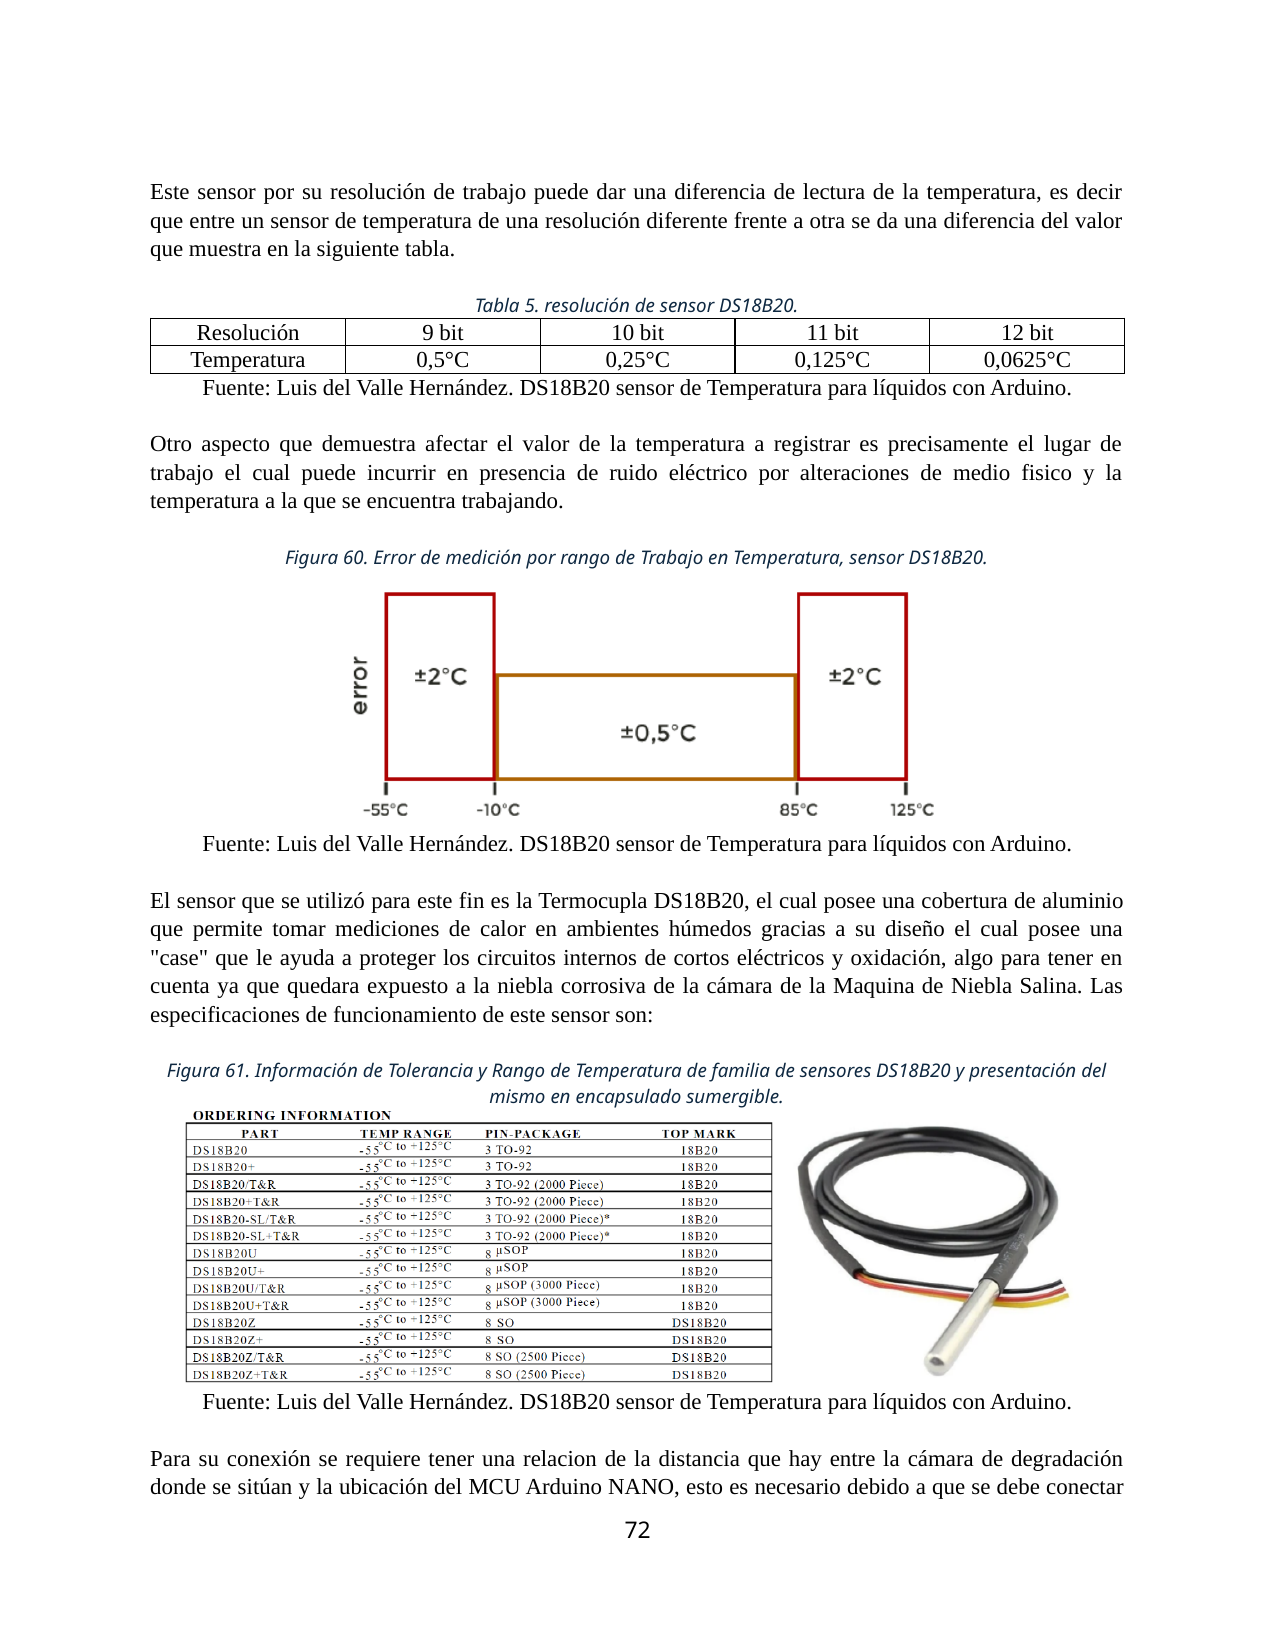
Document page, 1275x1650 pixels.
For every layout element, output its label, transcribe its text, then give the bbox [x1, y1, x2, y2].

table_header 12 bit [930, 319, 1124, 345]
text Fuente: Luis del Valle Hernández. DS18B20 sensor de Temperatura para líquidos con Arduino. [150, 830, 1125, 856]
text Fuente: Luis del Valle Hernández. DS18B20 sensor de Temperatura para líquidos con Arduino. [150, 1388, 1125, 1414]
text Figura 60. Error de medición por rango de Trabajo en Temperatura, sensor DS18B20. [150, 544, 1125, 570]
picture [182, 1108, 1093, 1386]
text Figura 61. Información de Tolerancia y Rango de Temperatura de familia de sensores DS18B20 y presentación del mismo en encapsulado sumergible. [150, 1057, 1125, 1108]
table_cell Temperatura [151, 346, 345, 372]
text Fuente: Luis del Valle Hernández. DS18B20 sensor de Temperatura para líquidos con Arduino. [150, 374, 1125, 400]
table_header 9 bit [346, 319, 540, 345]
table_cell 0,125°C [736, 346, 929, 372]
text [150, 1445, 1125, 1499]
text Tabla 5. resolución de sensor DS18B20. [150, 292, 1125, 318]
table_header Resolución [151, 319, 345, 345]
table_header 11 bit [736, 319, 929, 345]
text El sensor que se utilizó para este fin es la Termocupla DS18B20, el cual posee una cobertura de aluminio que permite tomar mediciones de calor en ambientes húmedos gracias a su diseño el cual posee una "case" que le ayuda a proteger los circuitos internos de cortos eléctricos y oxidación, algo para tener en cuenta ya que quedara expuesto a la niebla corrosiva de la cámara de la Maquina de Niebla Salina. Las especificaciones de funcionamiento de este sensor son: [150, 887, 1125, 1027]
picture [318, 569, 957, 828]
table_cell 0,5°C [346, 346, 540, 372]
table_header 10 bit [541, 319, 734, 345]
table_cell 0,25°C [541, 346, 734, 372]
table_cell 0,0625°C [930, 346, 1124, 372]
text Otro aspecto que demuestra afectar el valor de la temperatura a registrar es precisamente el lugar de trabajo el cual puede incurrir en presencia de ruido eléctrico por alteraciones de medio fisico y la temperatura a la que se encuentra trabajando. [150, 430, 1125, 514]
text Este sensor por su resolución de trabajo puede dar una diferencia de lectura de la temperatura, es decir que entre un sensor de temperatura de una resolución diferente frente a otra se da una diferencia del valor que muestra en la siguiente tabla. [150, 178, 1125, 262]
